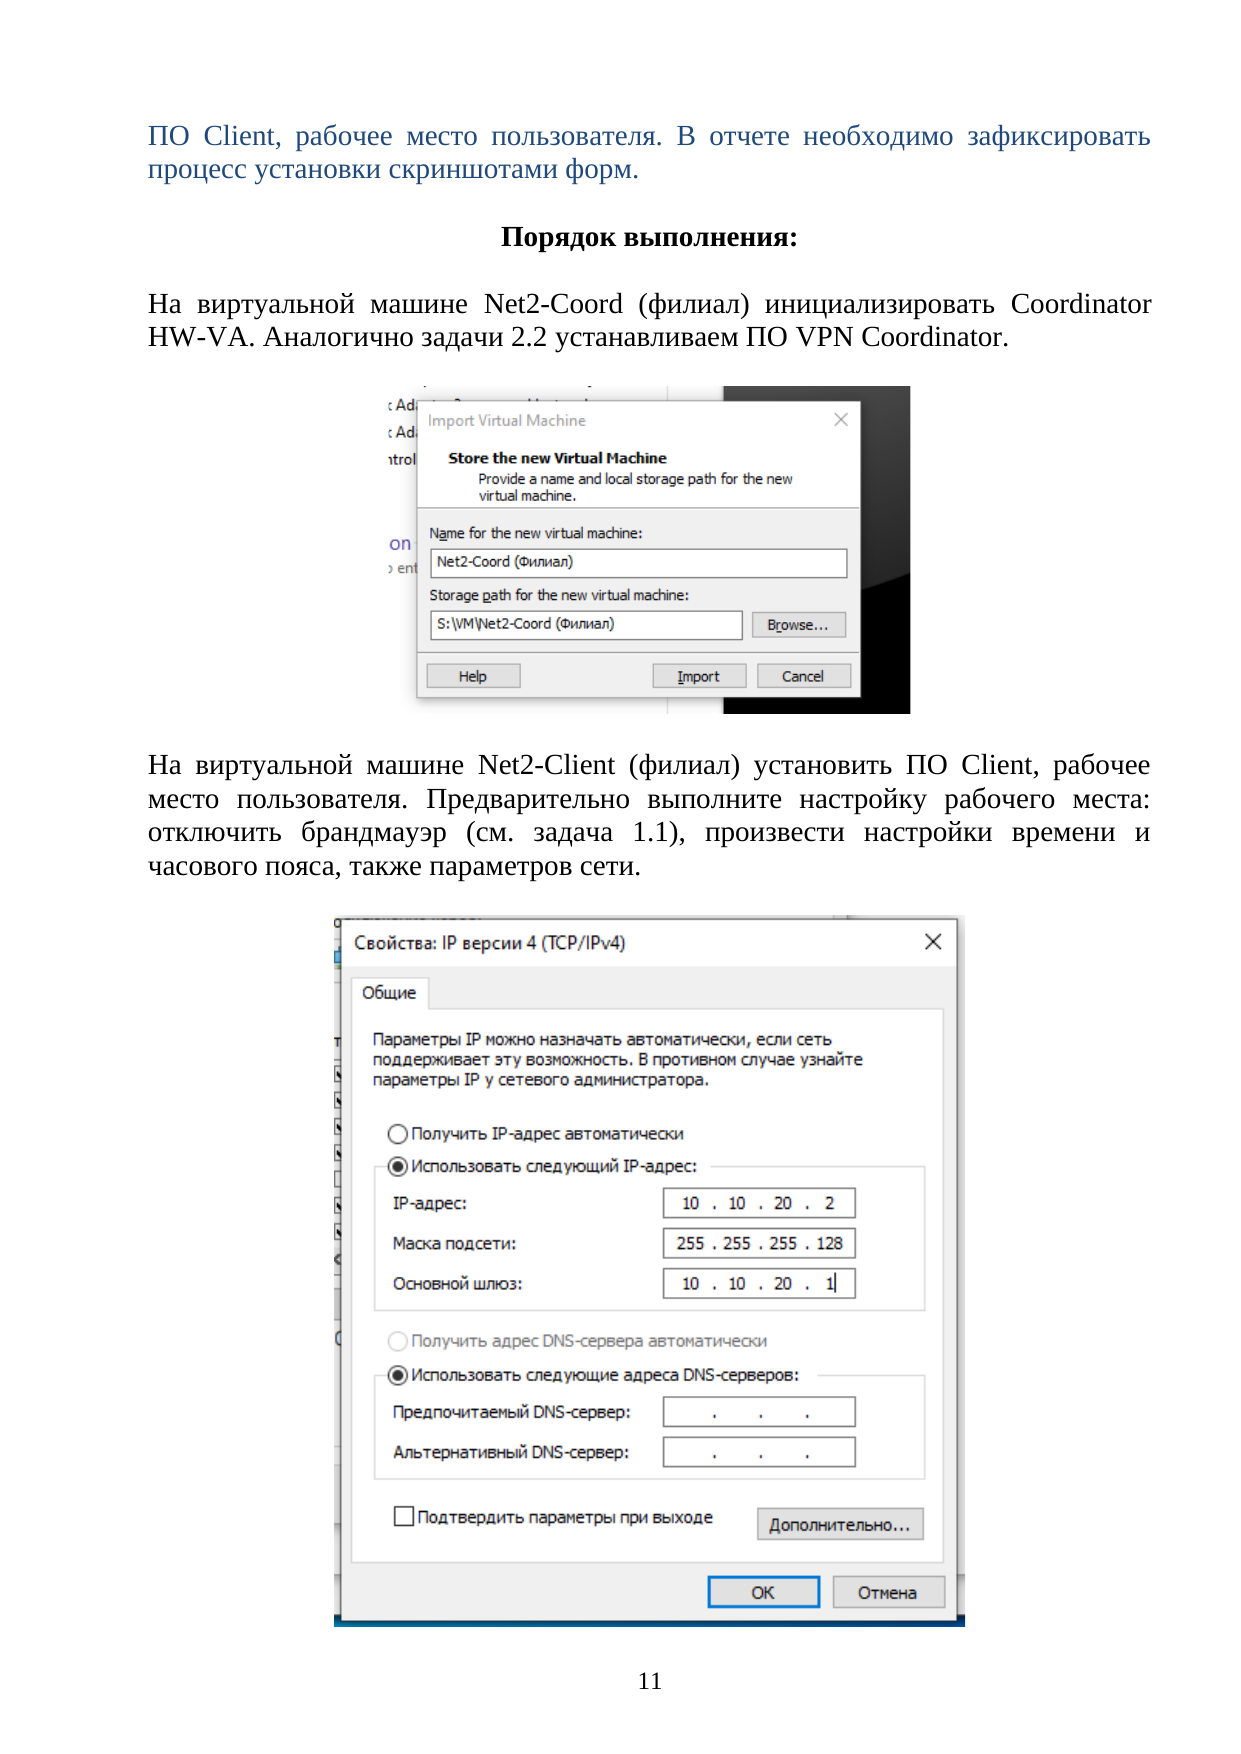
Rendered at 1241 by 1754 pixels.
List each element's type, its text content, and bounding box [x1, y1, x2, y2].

picture [388, 386, 911, 714]
picture [334, 915, 966, 1627]
text На виртуальной машине Net2-Coord (филиал) инициализировать Coordinator HW-VA. Аналогично задачи 2.2 устанавливаем ПО VPN Coordinator. [148, 286, 1152, 353]
text Порядок выполнения: [148, 219, 1152, 252]
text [148, 118, 1152, 185]
text На виртуальной машине Net2-Client (филиал) установить ПО Client, рабочее место пользователя. Предварительно выполните настройку рабочего места: отключить брандмауэр (см. задача 1.1), произвести настройки времени и часового пояса, также параметров сети. [148, 747, 1152, 881]
